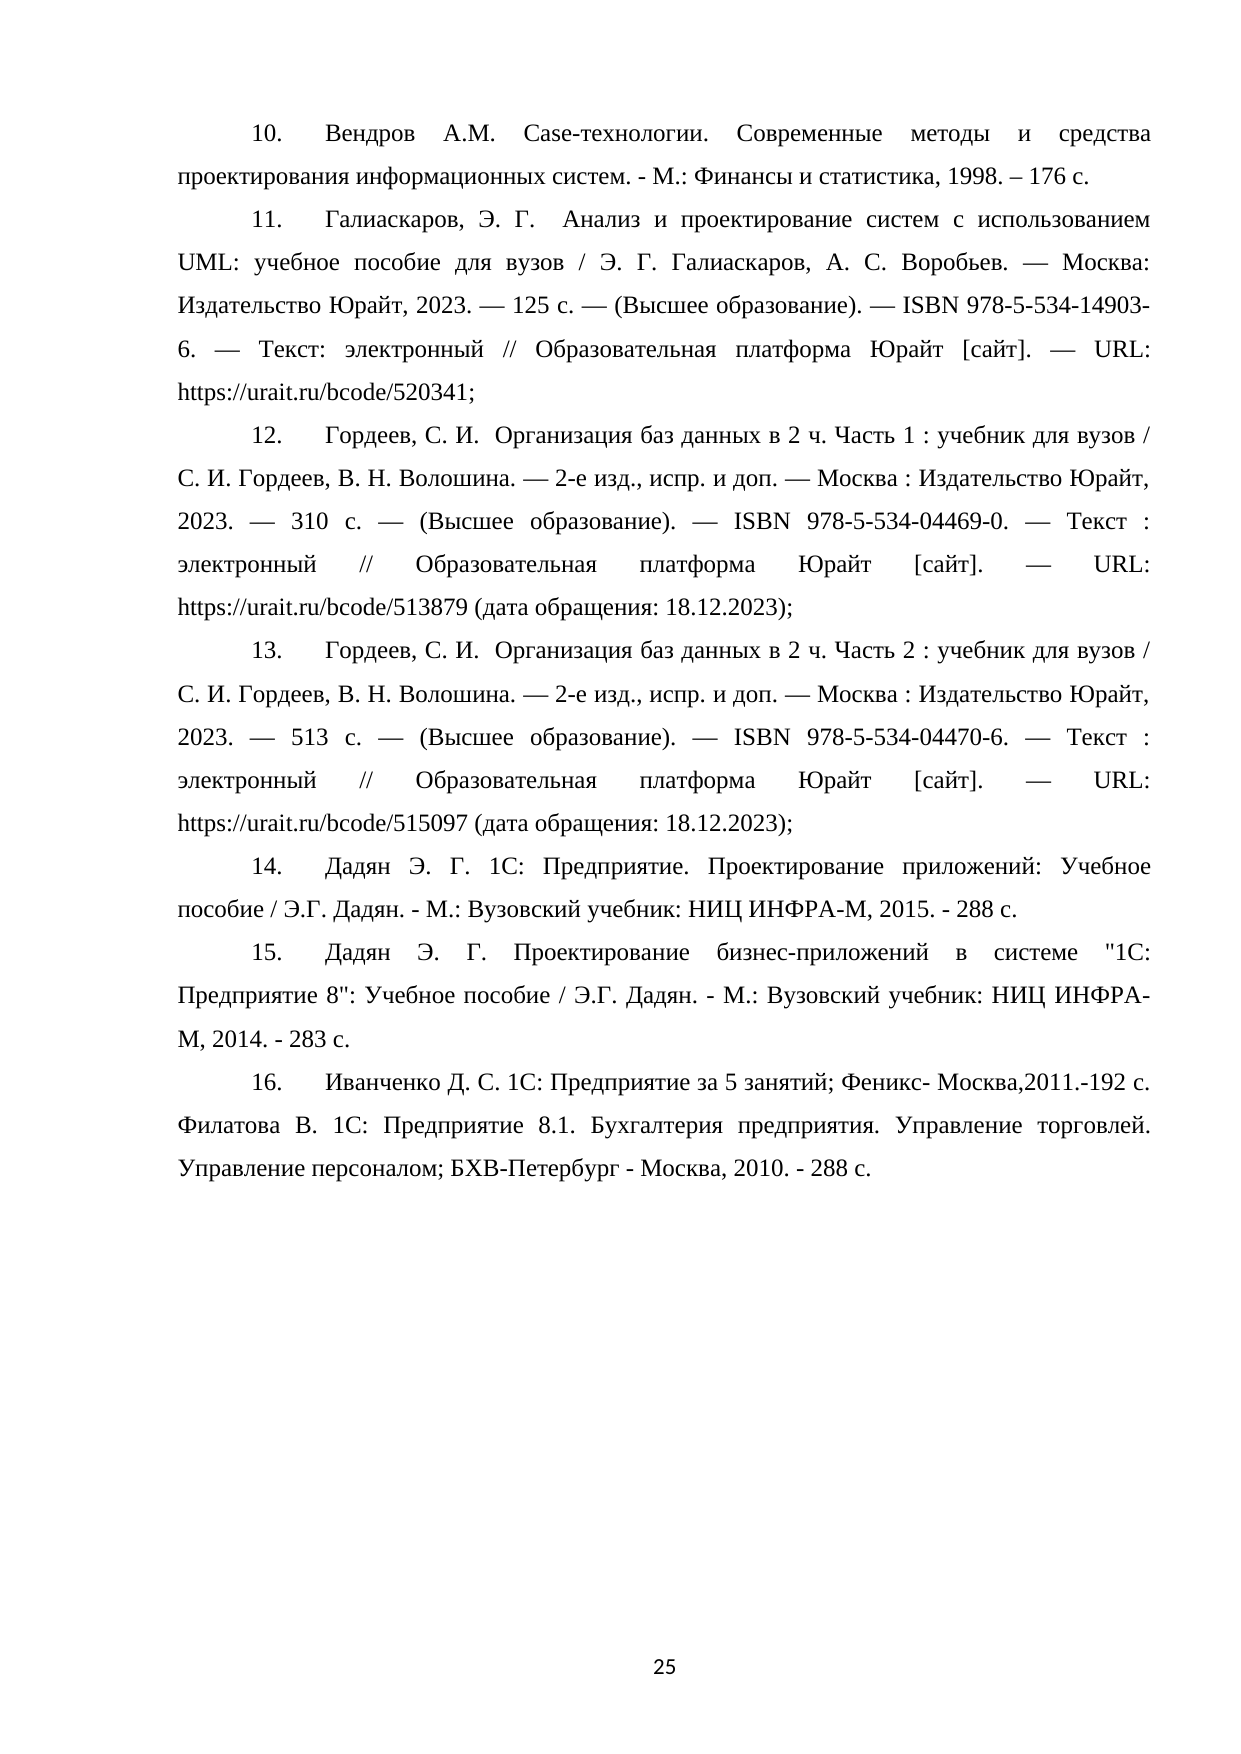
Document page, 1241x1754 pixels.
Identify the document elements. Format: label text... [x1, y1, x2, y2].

list Галиаскаров, Э. Г. Анализ и проектирование систем с использованием UML: учебное пособие для вузов / Э. Г. Галиаскаров, А. С. Воробьев. — Москва: Издательство Юрайт, 2023. — 125 с. — (Высшее образование). — ISBN 978-5-534-14903-6. — Текст: электронный // Образовательная платформа Юрайт [сайт]. — URL: https://urait.ru/bcode/520341; [177, 204, 1152, 406]
list Гордеев, С. И. Организация баз данных в 2 ч. Часть 1 : учебник для вузов / С. И. Гордеев, В. Н. Волошина. — 2-е изд., испр. и доп. — Москва : Издательство Юрайт, 2023. — 310 с. — (Высшее образование). — ISBN 978-5-534-04469-0. — Текст : электронный // Образовательная платформа Юрайт [сайт]. — URL: https://urait.ru/bcode/513879 (дата обращения: 18.12.2023); [177, 420, 1152, 621]
list Иванченко Д. С. 1С: Предприятие за 5 занятий; Феникс- Москва,2011.-192 c. Филатова В. 1C: Предприятие 8.1. Бухгалтерия предприятия. Управление торговлей. Управление персоналом; БХВ-Петербург - Москва, 2010. - 288 c. [177, 1067, 1152, 1182]
list Вендров A.M. Сase-технологии. Современные методы и средства проектирования информационных систем. - М.: Финансы и статистика, 1998. – 176 с. [177, 118, 1152, 190]
list Дадян Э. Г. Проектирование бизнес-приложений в системе "1С: Предприятие 8": Учебное пособие / Э.Г. Дадян. - М.: Вузовский учебник: НИЦ ИНФРА-М, 2014. - 283 с. [177, 937, 1152, 1052]
list Дадян Э. Г. 1С: Предприятие. Проектирование приложений: Учебное пособие / Э.Г. Дадян. - М.: Вузовский учебник: НИЦ ИНФРА-М, 2015. - 288 с. [177, 851, 1152, 923]
list Гордеев, С. И. Организация баз данных в 2 ч. Часть 2 : учебник для вузов / С. И. Гордеев, В. Н. Волошина. — 2-е изд., испр. и доп. — Москва : Издательство Юрайт, 2023. — 513 с. — (Высшее образование). — ISBN 978-5-534-04470-6. — Текст : электронный // Образовательная платформа Юрайт [сайт]. — URL: https://urait.ru/bcode/515097 (дата обращения: 18.12.2023); [177, 636, 1152, 837]
